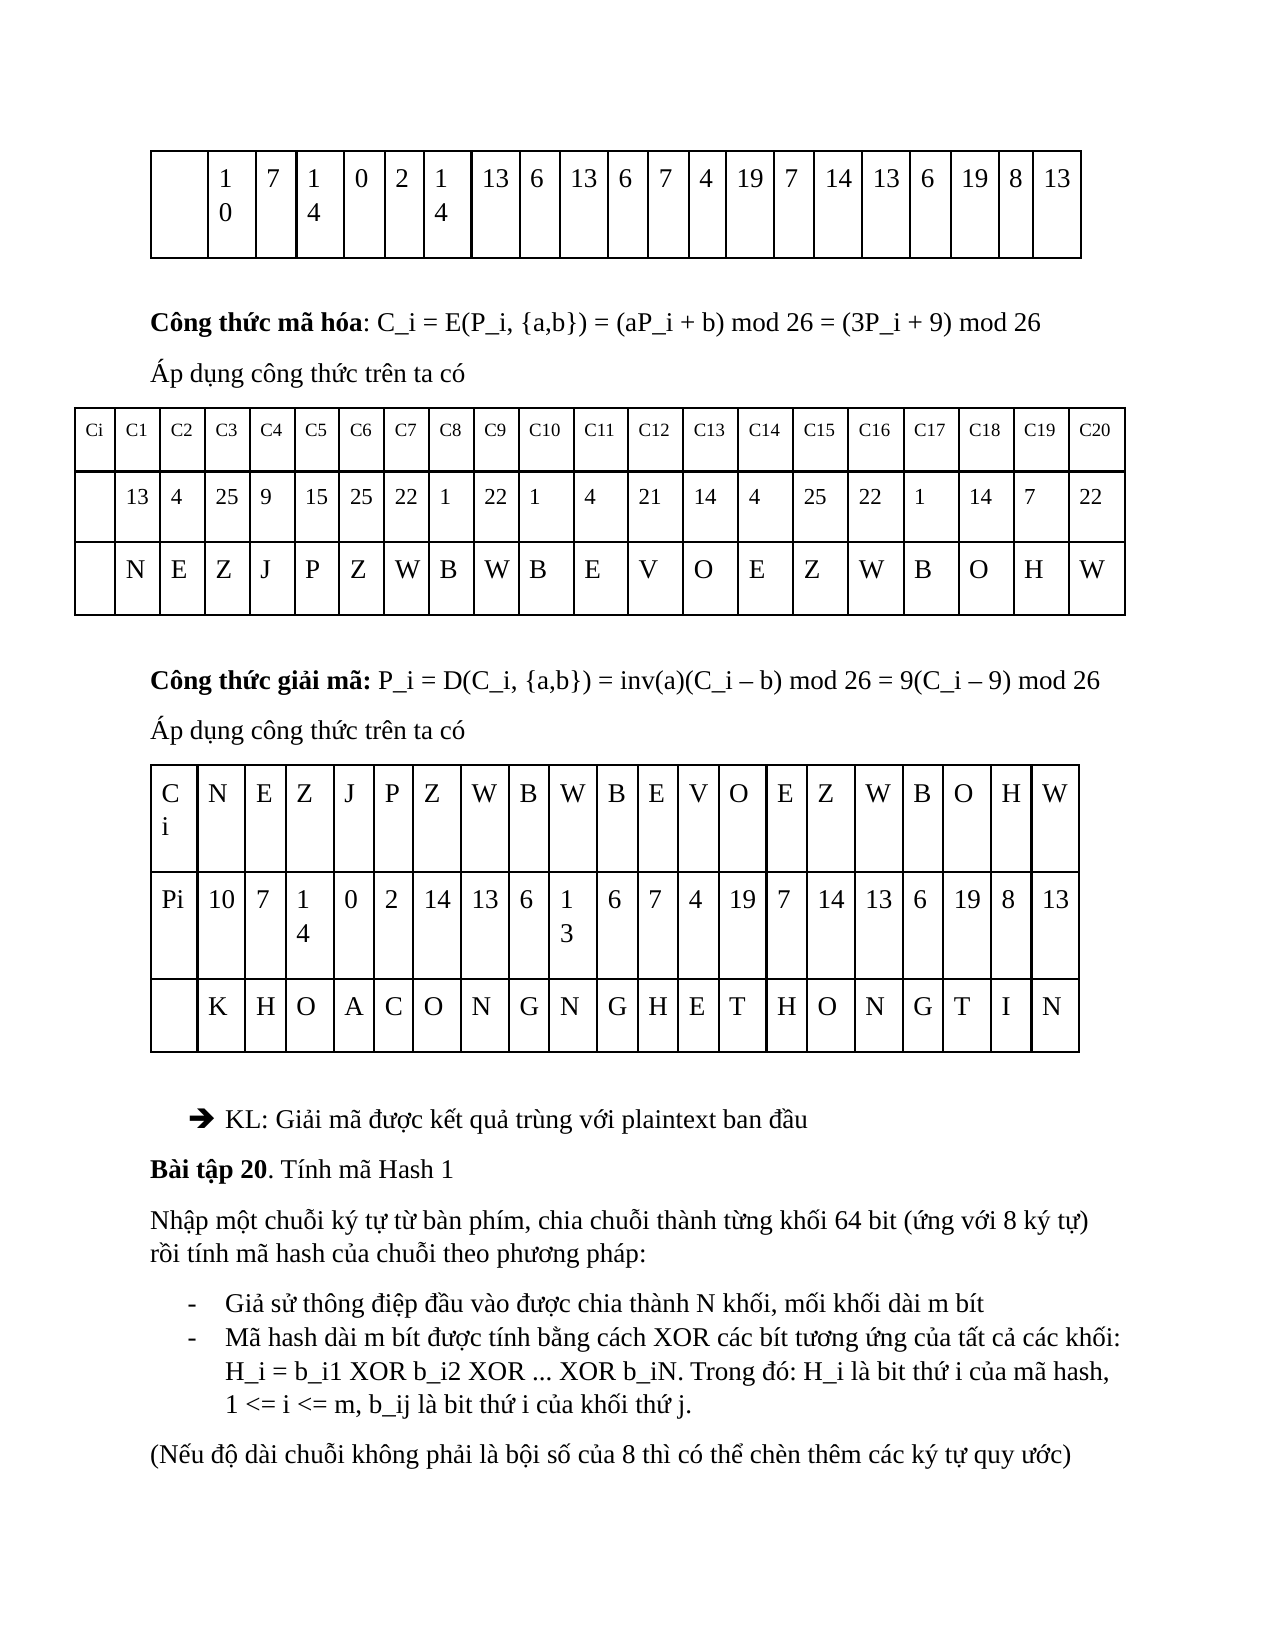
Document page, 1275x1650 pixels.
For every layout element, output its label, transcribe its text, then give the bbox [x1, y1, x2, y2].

text Áp dụng công thức trên ta có [150, 714, 1125, 745]
table_cell 10 [199, 873, 244, 978]
table_cell V [629, 543, 682, 614]
table_cell G [904, 980, 942, 1051]
table_cell 6 [521, 152, 559, 257]
text Nhập một chuỗi ký tự từ bàn phím, chia chuỗi thành từng khối 64 bit (ứng với 8 ký tự) rồi tính mã hash của chuỗi theo phương pháp: [150, 1204, 1125, 1268]
table_cell 6 [904, 873, 942, 978]
list Mã hash dài m bít được tính bằng cách XOR các bít tương ứng của tất cả các khối: H_i = b_i1 XOR b_i2 XOR ... XOR b_iN. Trong đó: H_i là bit thứ i của mã hash, 1 <= i <= m, b_ij là bit thứ i của khối thứ j. [187, 1321, 1125, 1419]
table_cell 21 [629, 473, 682, 541]
table_cell 4 [679, 873, 718, 978]
table_cell I [992, 980, 1030, 1051]
table_cell 1 [430, 473, 473, 541]
table_cell 19 [944, 873, 990, 978]
table_cell Pi [152, 873, 196, 978]
table_header E [768, 766, 806, 871]
table_cell O [287, 980, 333, 1051]
table_cell J [251, 543, 294, 614]
table_header C17 [905, 409, 958, 470]
table_header B [510, 766, 548, 871]
table_cell 7 [639, 873, 677, 978]
table_cell 14 [960, 473, 1013, 541]
table_header O [720, 766, 765, 871]
table_header W [856, 766, 902, 871]
table_header W [550, 766, 596, 871]
table_header Z [414, 766, 460, 871]
table_cell 14 [287, 873, 333, 978]
table_cell 19 [952, 152, 998, 257]
table_cell 6 [609, 152, 647, 257]
table_header P [375, 766, 412, 871]
table_header C20 [1070, 409, 1124, 470]
table_cell 19 [720, 873, 765, 978]
table_header C3 [206, 409, 249, 470]
table_cell 0 [335, 873, 373, 978]
table_header C7 [385, 409, 428, 470]
table_cell 14 [808, 873, 854, 978]
table_cell E [575, 543, 627, 614]
table_cell 7 [257, 152, 295, 257]
table_header C14 [739, 409, 792, 470]
table_cell 13 [1034, 152, 1080, 257]
table_cell 7 [246, 873, 285, 978]
table_cell N [462, 980, 508, 1051]
table_cell N [1033, 980, 1078, 1051]
table_cell [76, 543, 114, 614]
table_header Z [808, 766, 854, 871]
table_cell 14 [298, 152, 343, 257]
table_header C15 [794, 409, 847, 470]
table_cell 13 [550, 873, 596, 978]
table_header C4 [251, 409, 294, 470]
table_cell O [414, 980, 460, 1051]
table_header N [199, 766, 244, 871]
table_header C2 [161, 409, 204, 470]
table_cell N [856, 980, 902, 1051]
table_cell O [684, 543, 737, 614]
table_cell 14 [815, 152, 861, 257]
table_header H [992, 766, 1030, 871]
table_cell 6 [510, 873, 548, 978]
table_header C5 [296, 409, 338, 470]
table_cell G [598, 980, 637, 1051]
table_cell [76, 473, 114, 541]
table_cell E [739, 543, 792, 614]
table_cell 13 [116, 473, 159, 541]
text Bài tập 20. Tính mã Hash 1 [150, 1153, 1125, 1185]
text Áp dụng công thức trên ta có [150, 357, 1125, 388]
table_cell 15 [296, 473, 338, 541]
table_header C8 [430, 409, 473, 470]
table_header C6 [340, 409, 383, 470]
table_header Ci [76, 409, 114, 470]
table_header C10 [520, 409, 573, 470]
table_cell 10 [209, 152, 255, 257]
table_cell 22 [385, 473, 428, 541]
table_cell A [335, 980, 373, 1051]
table_header W [462, 766, 508, 871]
table_header C13 [684, 409, 737, 470]
table_header B [904, 766, 942, 871]
table_cell W [849, 543, 903, 614]
table_cell 1 [520, 473, 573, 541]
table_cell 22 [849, 473, 903, 541]
table_cell 7 [1015, 473, 1068, 541]
table_cell O [960, 543, 1013, 614]
table_cell Z [206, 543, 249, 614]
table_cell 25 [340, 473, 383, 541]
table_cell N [116, 543, 159, 614]
table_cell 14 [425, 152, 470, 257]
table_header C12 [629, 409, 682, 470]
table_cell H [639, 980, 677, 1051]
table_header O [944, 766, 990, 871]
table_cell W [385, 543, 428, 614]
table_cell H [246, 980, 285, 1051]
table_header B [598, 766, 637, 871]
table_cell 22 [475, 473, 518, 541]
table_cell 1 [905, 473, 958, 541]
table_cell 2 [386, 152, 423, 257]
table_cell G [510, 980, 548, 1051]
table_header C1 [116, 409, 159, 470]
table_cell Z [794, 543, 847, 614]
table_cell 25 [794, 473, 847, 541]
table_header C16 [849, 409, 903, 470]
table_cell 14 [684, 473, 737, 541]
text Công thức mã hóa: C_i = E(P_i, {a,b}) = (aP_i + b) mod 26 = (3P_i + 9) mod 26 [150, 306, 1125, 338]
table_header E [246, 766, 285, 871]
table_cell C [375, 980, 412, 1051]
table_cell W [475, 543, 518, 614]
table_cell 6 [598, 873, 637, 978]
table_cell T [720, 980, 765, 1051]
table_cell 7 [649, 152, 688, 257]
table_cell H [1015, 543, 1068, 614]
table_cell W [1070, 543, 1124, 614]
table_header C18 [960, 409, 1013, 470]
table_cell Z [340, 543, 383, 614]
table_header J [335, 766, 373, 871]
table_cell 13 [856, 873, 902, 978]
table_cell T [944, 980, 990, 1051]
table_cell K [199, 980, 244, 1051]
table_cell 8 [1000, 152, 1032, 257]
text Công thức giải mã: P_i = D(C_i, {a,b}) = inv(a)(C_i – b) mod 26 = 9(C_i – 9) mod 26 [150, 664, 1125, 695]
table_cell 22 [1070, 473, 1124, 541]
table_cell E [679, 980, 718, 1051]
table_cell B [520, 543, 573, 614]
table_cell 13 [561, 152, 607, 257]
table_cell H [768, 980, 806, 1051]
table_header C11 [575, 409, 627, 470]
table_cell 8 [992, 873, 1030, 978]
table_cell 4 [690, 152, 725, 257]
table_cell 0 [345, 152, 384, 257]
table_cell E [161, 543, 204, 614]
table_cell 13 [473, 152, 519, 257]
table_cell 9 [251, 473, 294, 541]
table_cell 13 [462, 873, 508, 978]
text (Nếu độ dài chuỗi không phải là bội số của 8 thì có thể chèn thêm các ký tự quy ước) [150, 1438, 1125, 1469]
table_cell 14 [414, 873, 460, 978]
list KL: Giải mã được kết quả trùng với plaintext ban đầu [187, 1103, 1125, 1134]
table_header W [1033, 766, 1078, 871]
table_cell B [430, 543, 473, 614]
table_header Ci [152, 766, 196, 871]
table_cell 7 [768, 873, 806, 978]
table_cell [152, 980, 196, 1051]
table_header C9 [475, 409, 518, 470]
table_cell N [550, 980, 596, 1051]
list Giả sử thông điệp đầu vào được chia thành N khối, mối khối dài m bít [187, 1287, 1125, 1319]
table_cell B [905, 543, 958, 614]
table_header Z [287, 766, 333, 871]
table_cell 4 [739, 473, 792, 541]
table_cell 7 [775, 152, 813, 257]
table_cell 19 [727, 152, 773, 257]
table_cell 25 [206, 473, 249, 541]
table_header E [639, 766, 677, 871]
table_cell O [808, 980, 854, 1051]
table_cell 13 [863, 152, 909, 257]
table_header C19 [1015, 409, 1068, 470]
table_cell 4 [575, 473, 627, 541]
table_cell [152, 152, 207, 257]
table_cell 4 [161, 473, 204, 541]
table_header V [679, 766, 718, 871]
table_cell P [296, 543, 338, 614]
table_cell 6 [911, 152, 950, 257]
table_cell 2 [375, 873, 412, 978]
table_cell 13 [1033, 873, 1078, 978]
